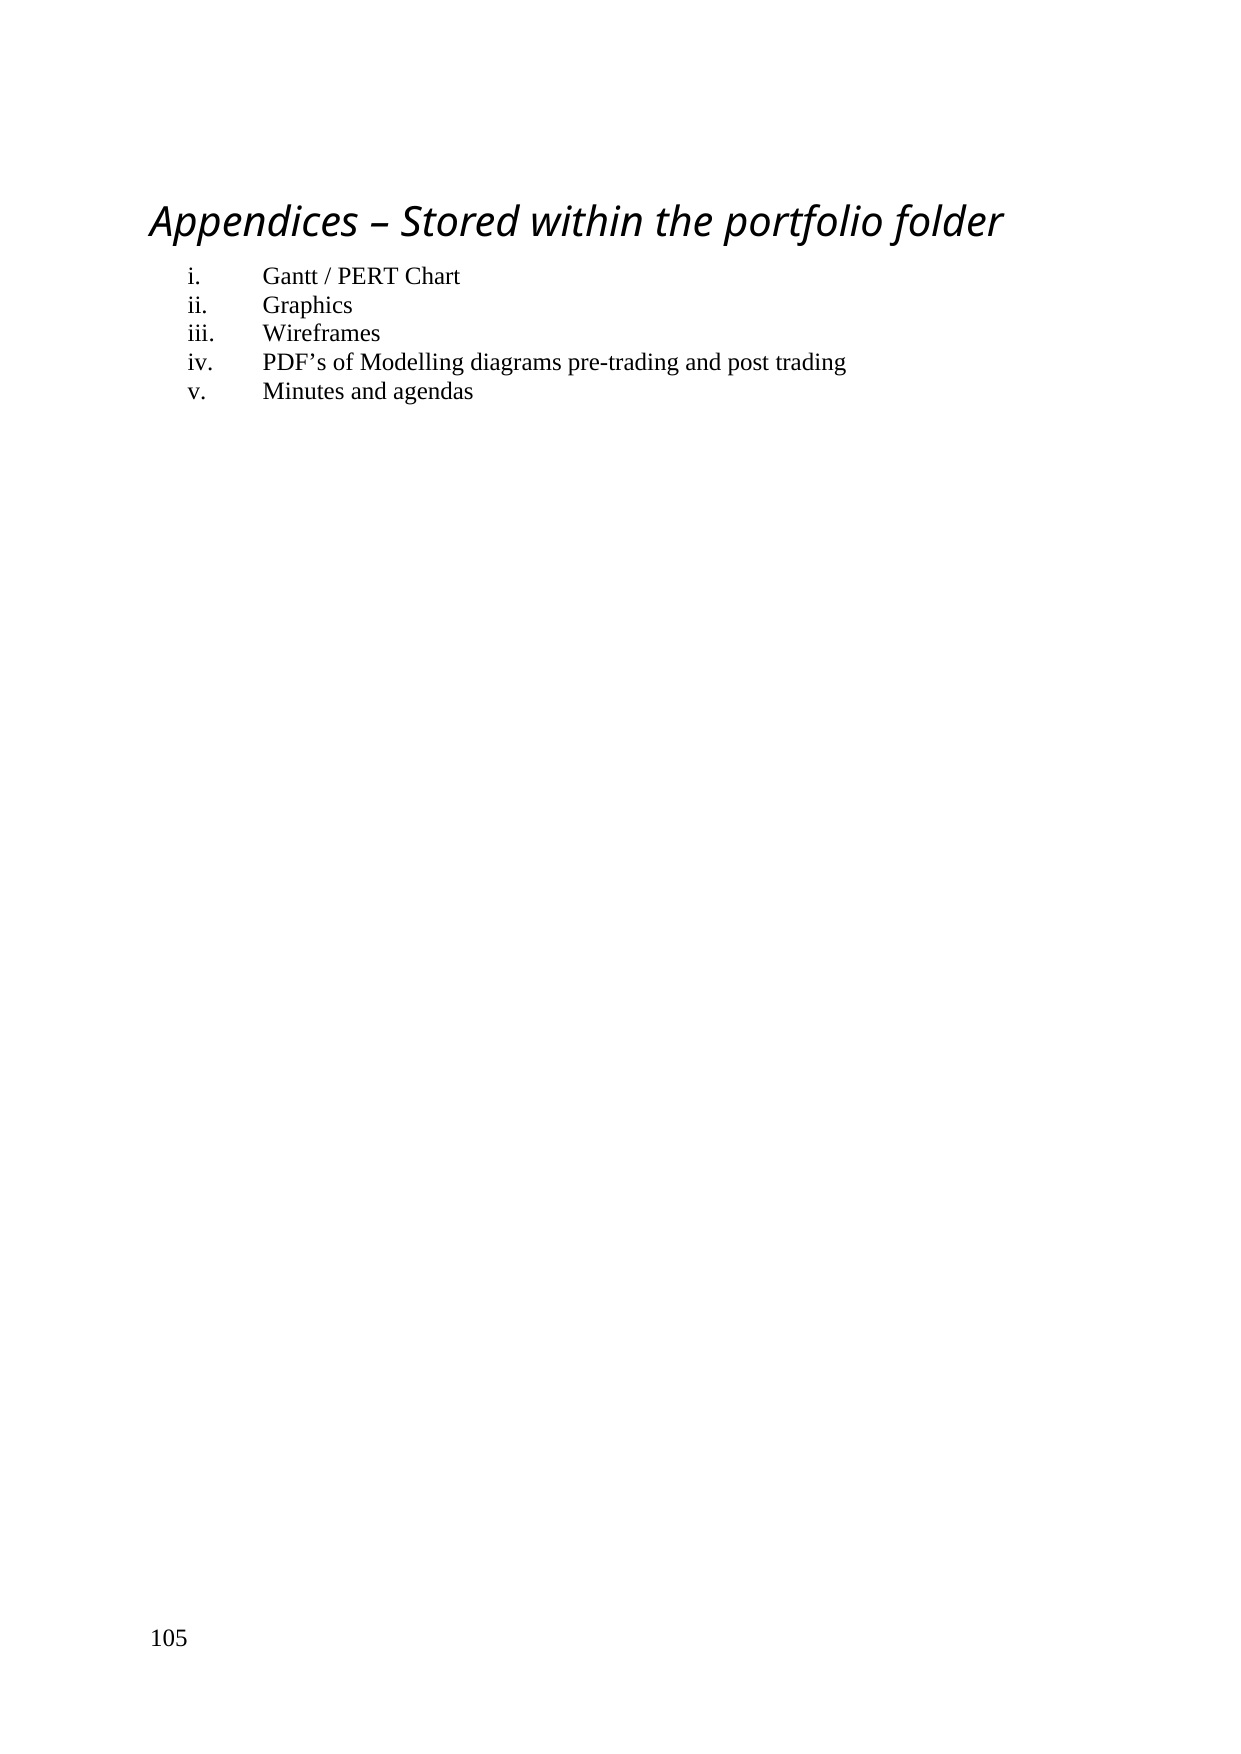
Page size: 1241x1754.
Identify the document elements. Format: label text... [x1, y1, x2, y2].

list Minutes and agendas [187, 376, 1090, 405]
list Wireframes [187, 318, 1090, 347]
list Gantt / PERT Chart [187, 261, 1090, 290]
subtitle Appendices – Stored within the portfolio folder [150, 192, 1090, 248]
list PDF’s of Modelling diagrams pre-trading and post trading [187, 347, 1090, 376]
list Graphics [187, 290, 1090, 318]
